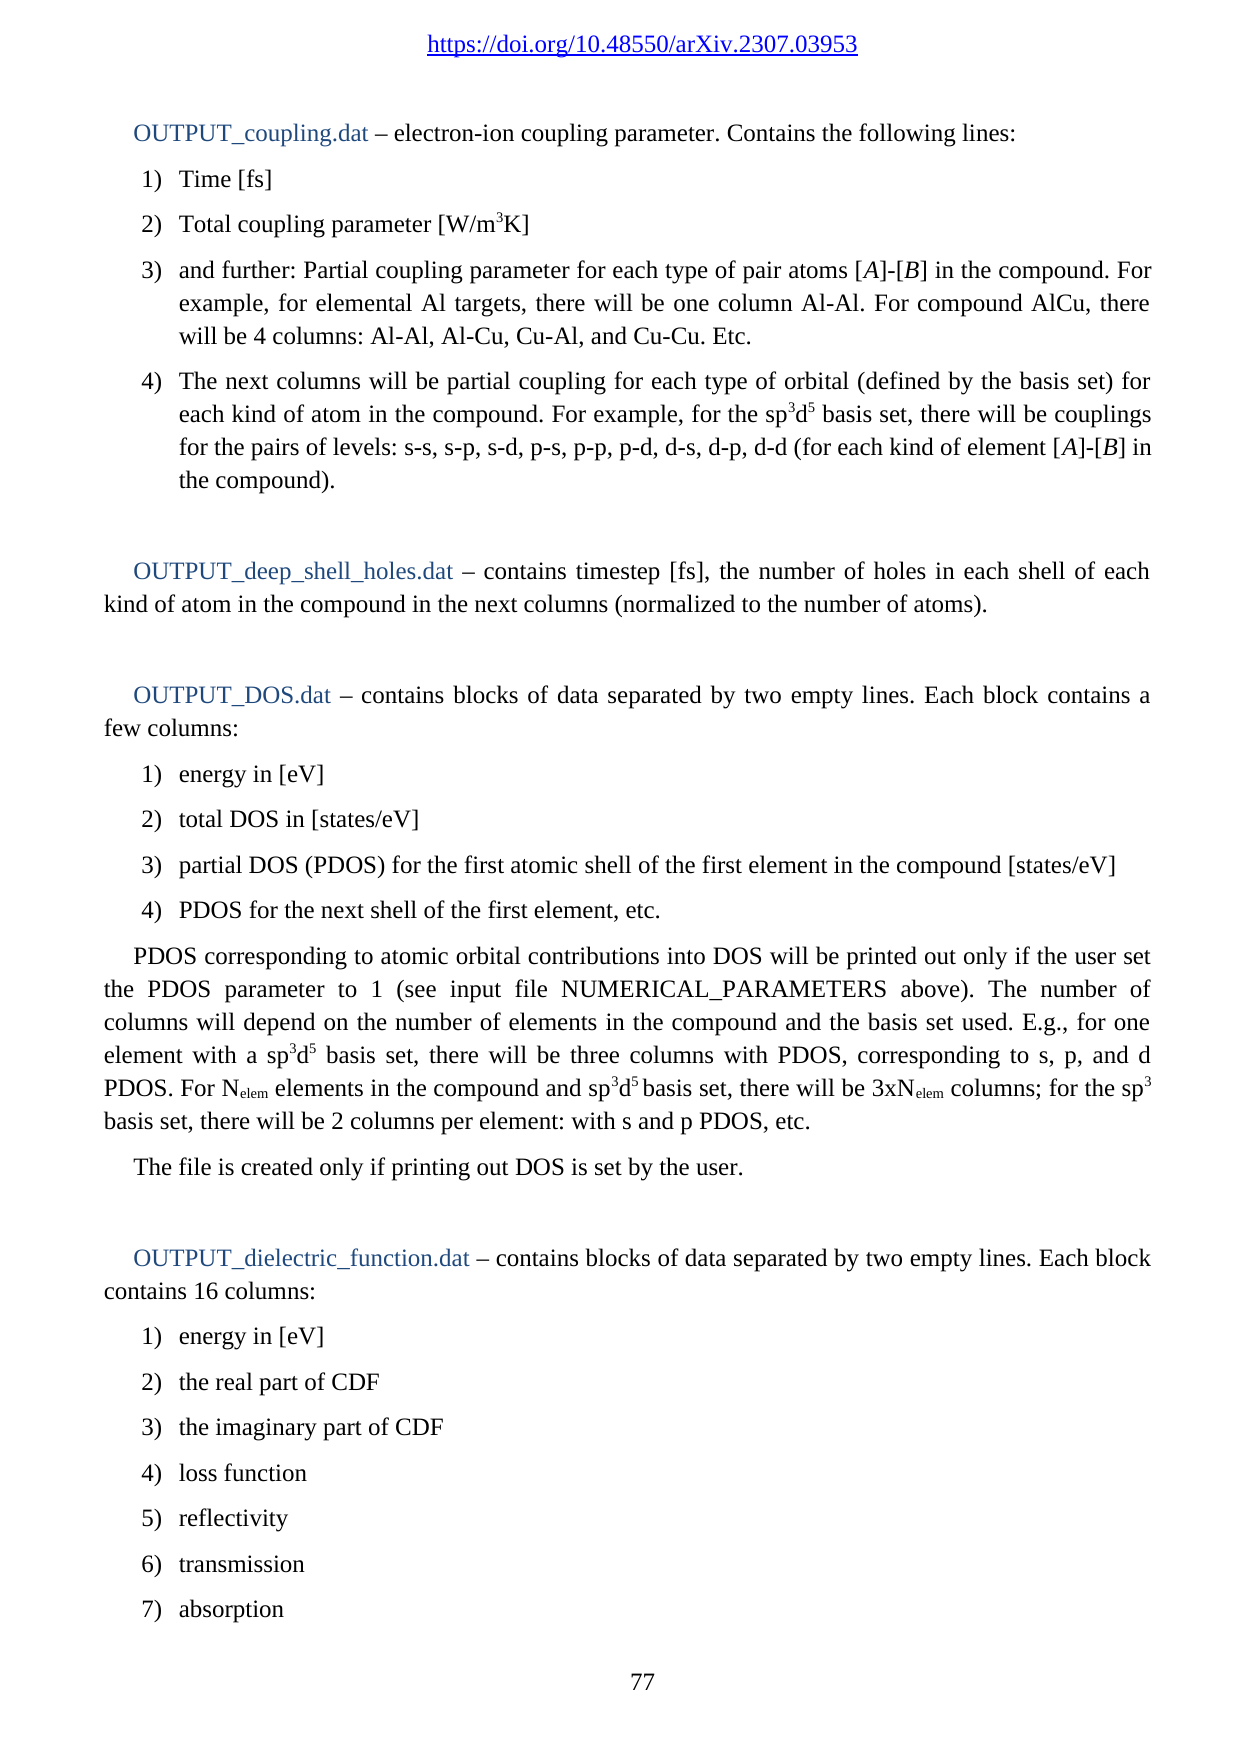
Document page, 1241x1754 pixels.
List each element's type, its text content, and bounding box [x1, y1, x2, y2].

text OUTPUT_DOS.dat – contains blocks of data separated by two empty lines. Each block contains a few columns: [103, 680, 1152, 742]
list reflectivity [141, 1503, 1152, 1532]
list energy in [eV] [141, 1321, 1152, 1350]
list The next columns will be partial coupling for each type of orbital (defined by the basis set) for each kind of atom in the compound. For example, for the sp3d5 basis set, there will be couplings for the pairs of levels: s-s, s-p, s-d, p-s, p-p, p-d, d-s, d-p, d-d (for each kind of element [A]-[B] in the compound). [141, 366, 1152, 494]
list Total coupling parameter [W/m3K] [141, 209, 1152, 238]
list total DOS in [states/eV] [141, 804, 1152, 833]
text OUTPUT_dielectric_function.dat – contains blocks of data separated by two empty lines. Each block contains 16 columns: [103, 1243, 1152, 1304]
list loss function [141, 1458, 1152, 1487]
list transmission [141, 1549, 1152, 1578]
list and further: Partial coupling parameter for each type of pair atoms [A]-[B] in the compound. For example, for elemental Al targets, there will be one column Al-Al. For compound AlCu, there will be 4 columns: Al-Al, Al-Cu, Cu-Al, and Cu-Cu. Etc. [141, 255, 1152, 349]
list energy in [eV] [141, 759, 1152, 788]
list Time [fs] [141, 164, 1152, 192]
text OUTPUT_deep_shell_holes.dat – contains timestep [fs], the number of holes in each shell of each kind of atom in the compound in the next columns (normalized to the number of atoms). [103, 556, 1152, 618]
list partial DOS (PDOS) for the first atomic shell of the first element in the compound [states/eV] [141, 850, 1152, 879]
text OUTPUT_coupling.dat – electron-ion coupling parameter. Contains the following lines: [103, 118, 1152, 147]
text PDOS corresponding to atomic orbital contributions into DOS will be printed out only if the user set the PDOS parameter to 1 (see input file NUMERICAL_PARAMETERS above). The number of columns will depend on the number of elements in the compound and the basis set used. E.g., for one element with a sp3d5 basis set, there will be three columns with PDOS, corresponding to s, p, and d PDOS. For Nelem elements in the compound and sp3d5 basis set, there will be 3xNelem columns; for the sp3 basis set, there will be 2 columns per element: with s and p PDOS, etc. [103, 941, 1152, 1135]
list the imaginary part of CDF [141, 1412, 1152, 1441]
text The file is created only if printing out DOS is set by the user. [103, 1152, 1152, 1180]
list absorption [141, 1594, 1152, 1623]
list the real part of CDF [141, 1367, 1152, 1396]
list PDOS for the next shell of the first element, etc. [141, 896, 1152, 924]
